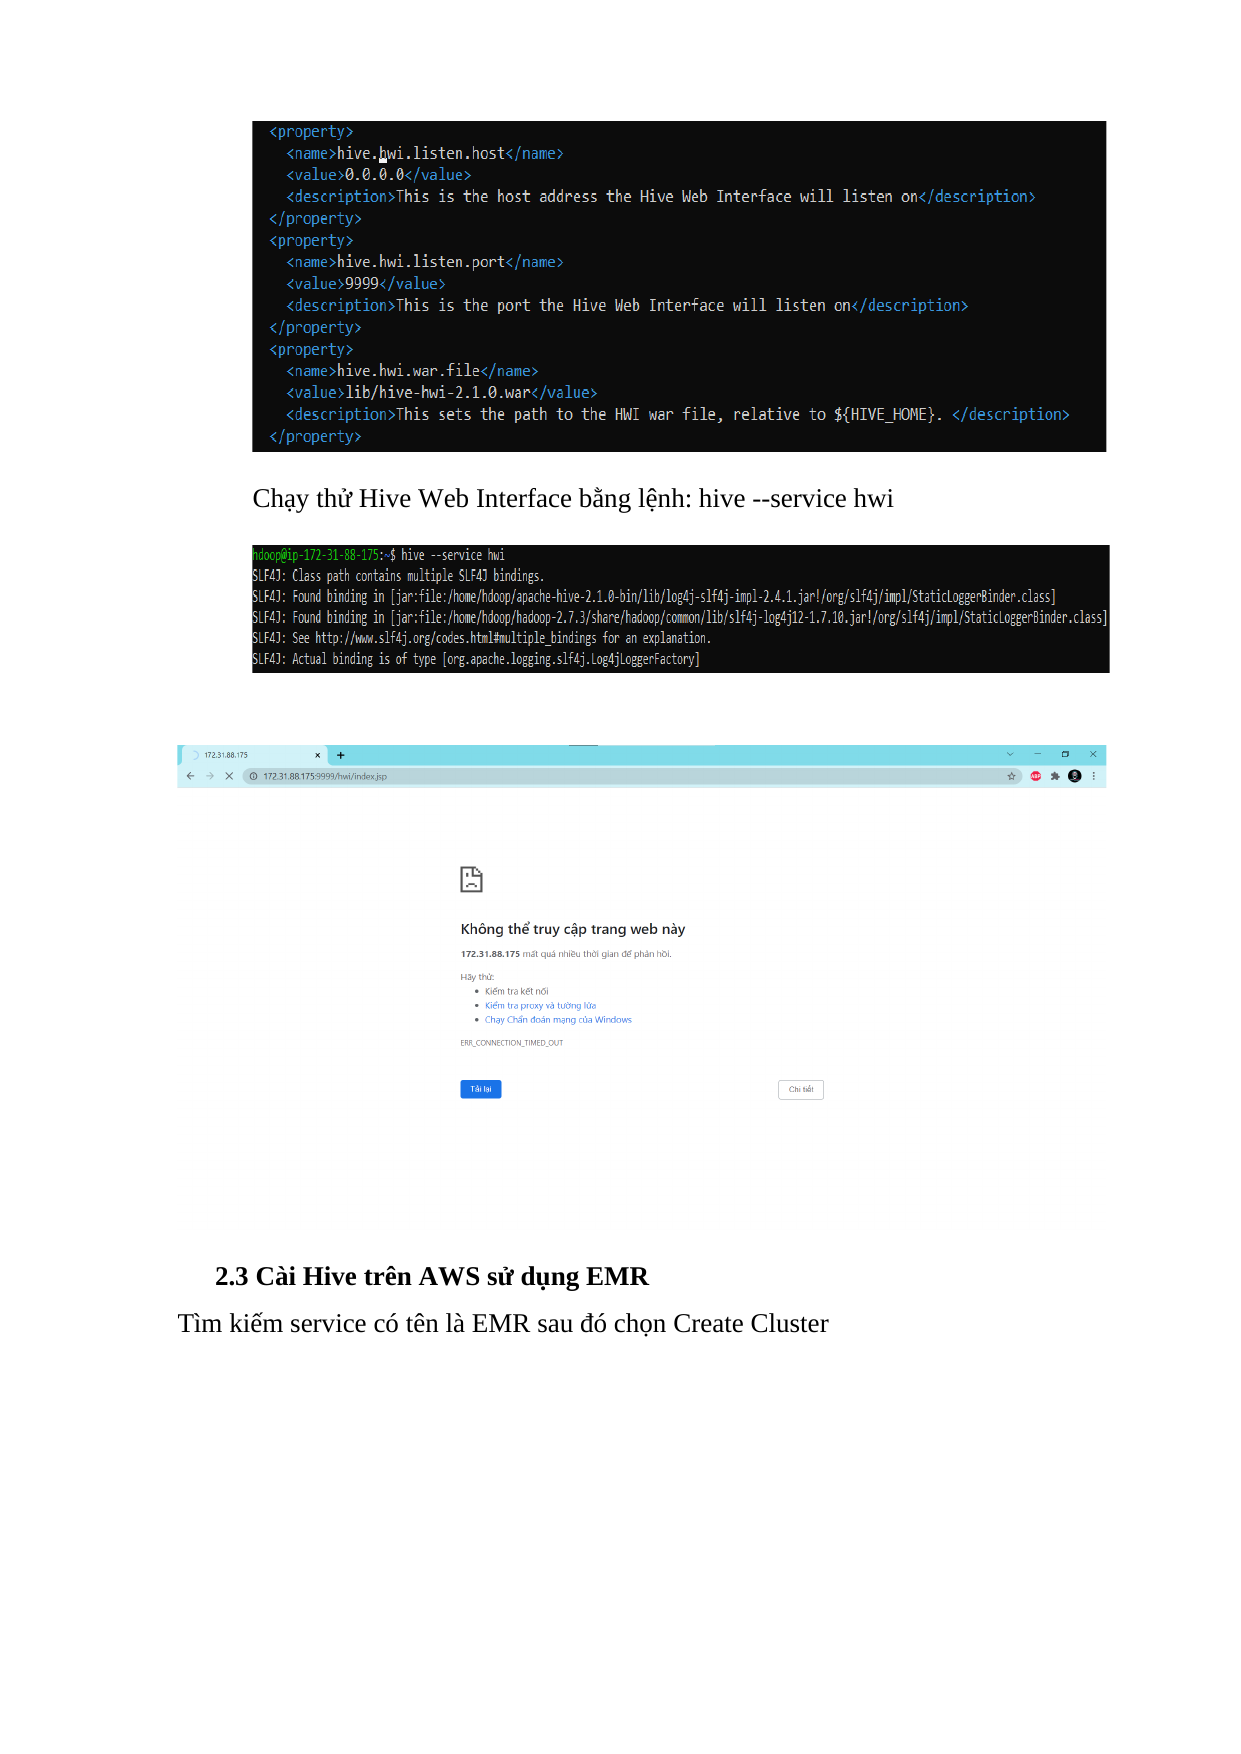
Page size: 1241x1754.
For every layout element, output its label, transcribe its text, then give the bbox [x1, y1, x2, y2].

text Chạy thử Hive Web Interface bằng lệnh: hive --service hwi [177, 482, 1122, 513]
subtitle 2.3 Cài Hive trên AWS sử dụng EMR [215, 1260, 1122, 1291]
picture [252, 545, 1110, 673]
picture [252, 121, 1107, 452]
text Tìm kiếm service có tên là EMR sau đó chọn Create Cluster [177, 1307, 1122, 1338]
picture [177, 745, 1107, 1230]
